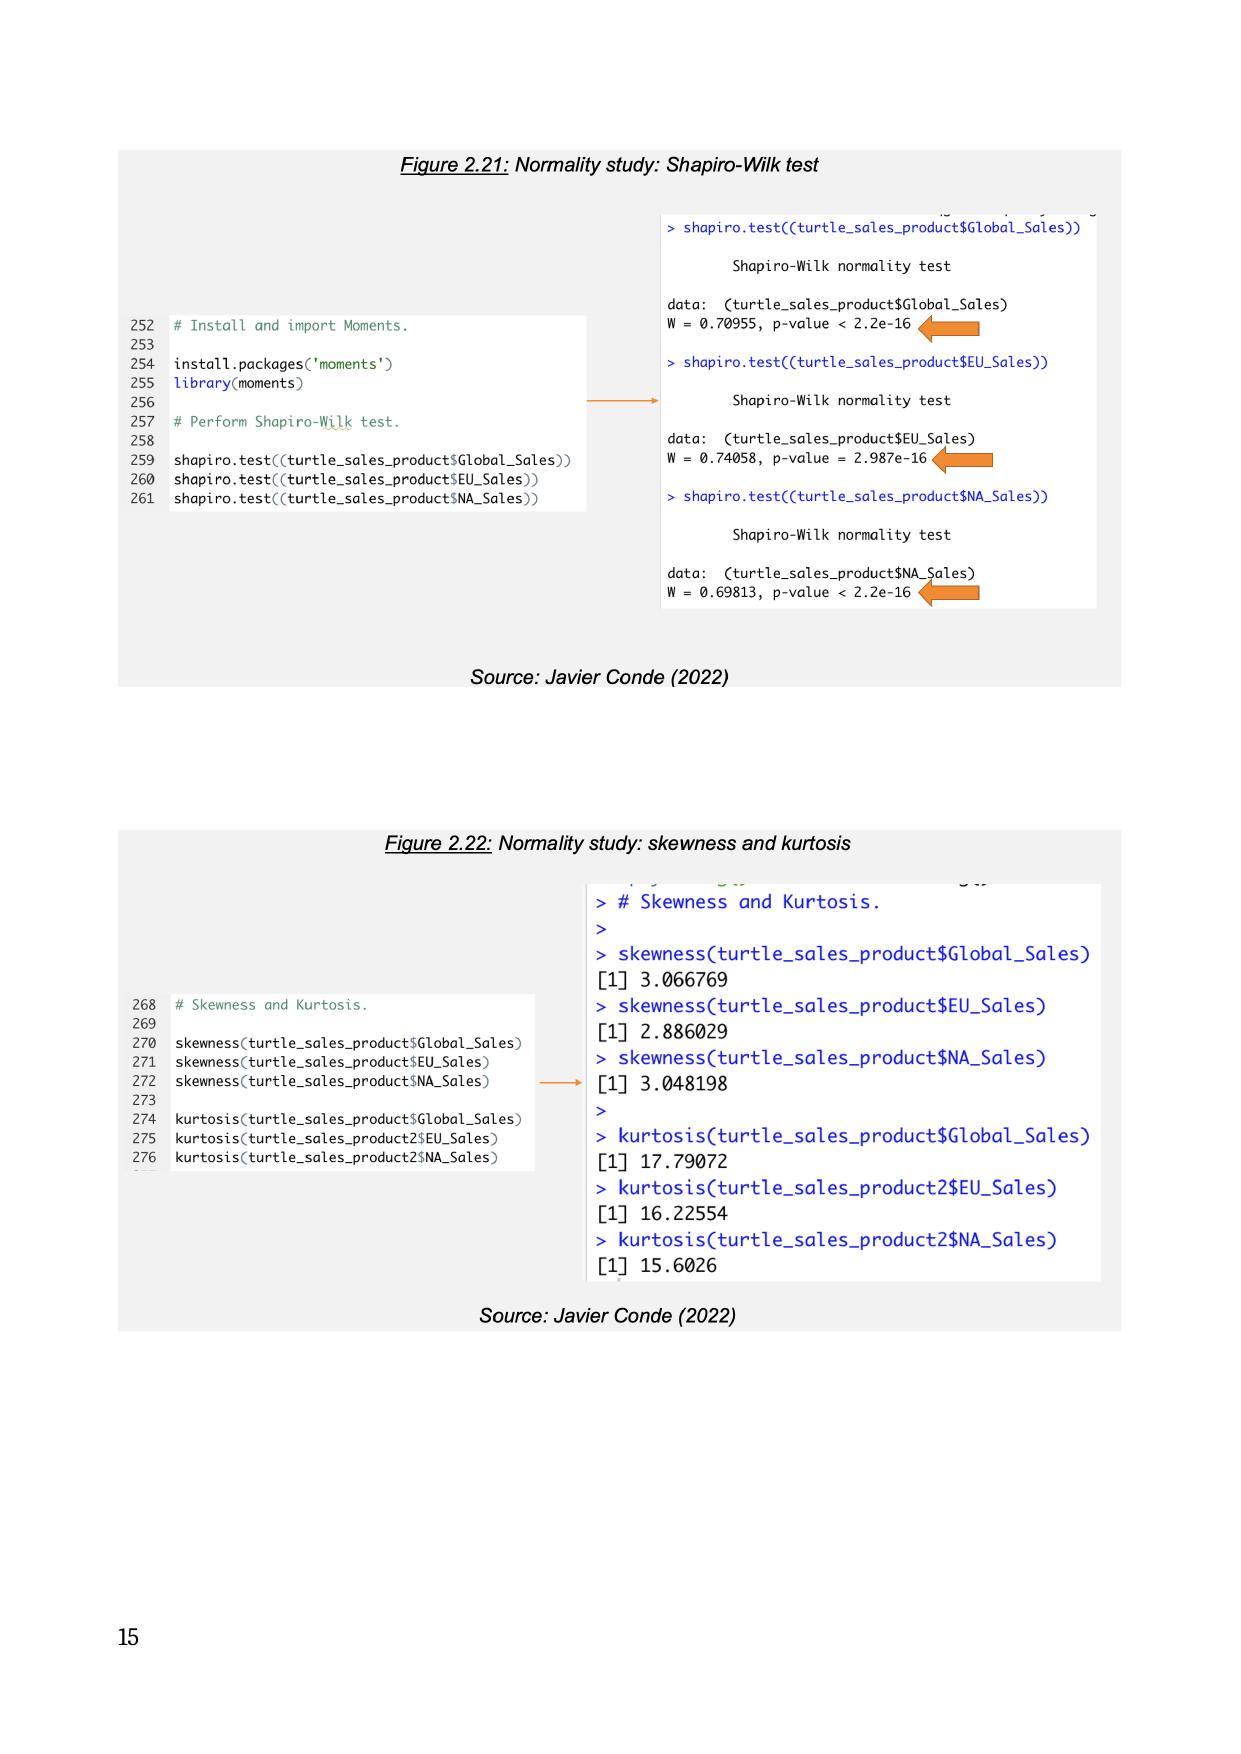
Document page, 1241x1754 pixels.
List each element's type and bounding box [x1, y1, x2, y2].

picture [118, 830, 1122, 1331]
picture [118, 150, 1122, 687]
